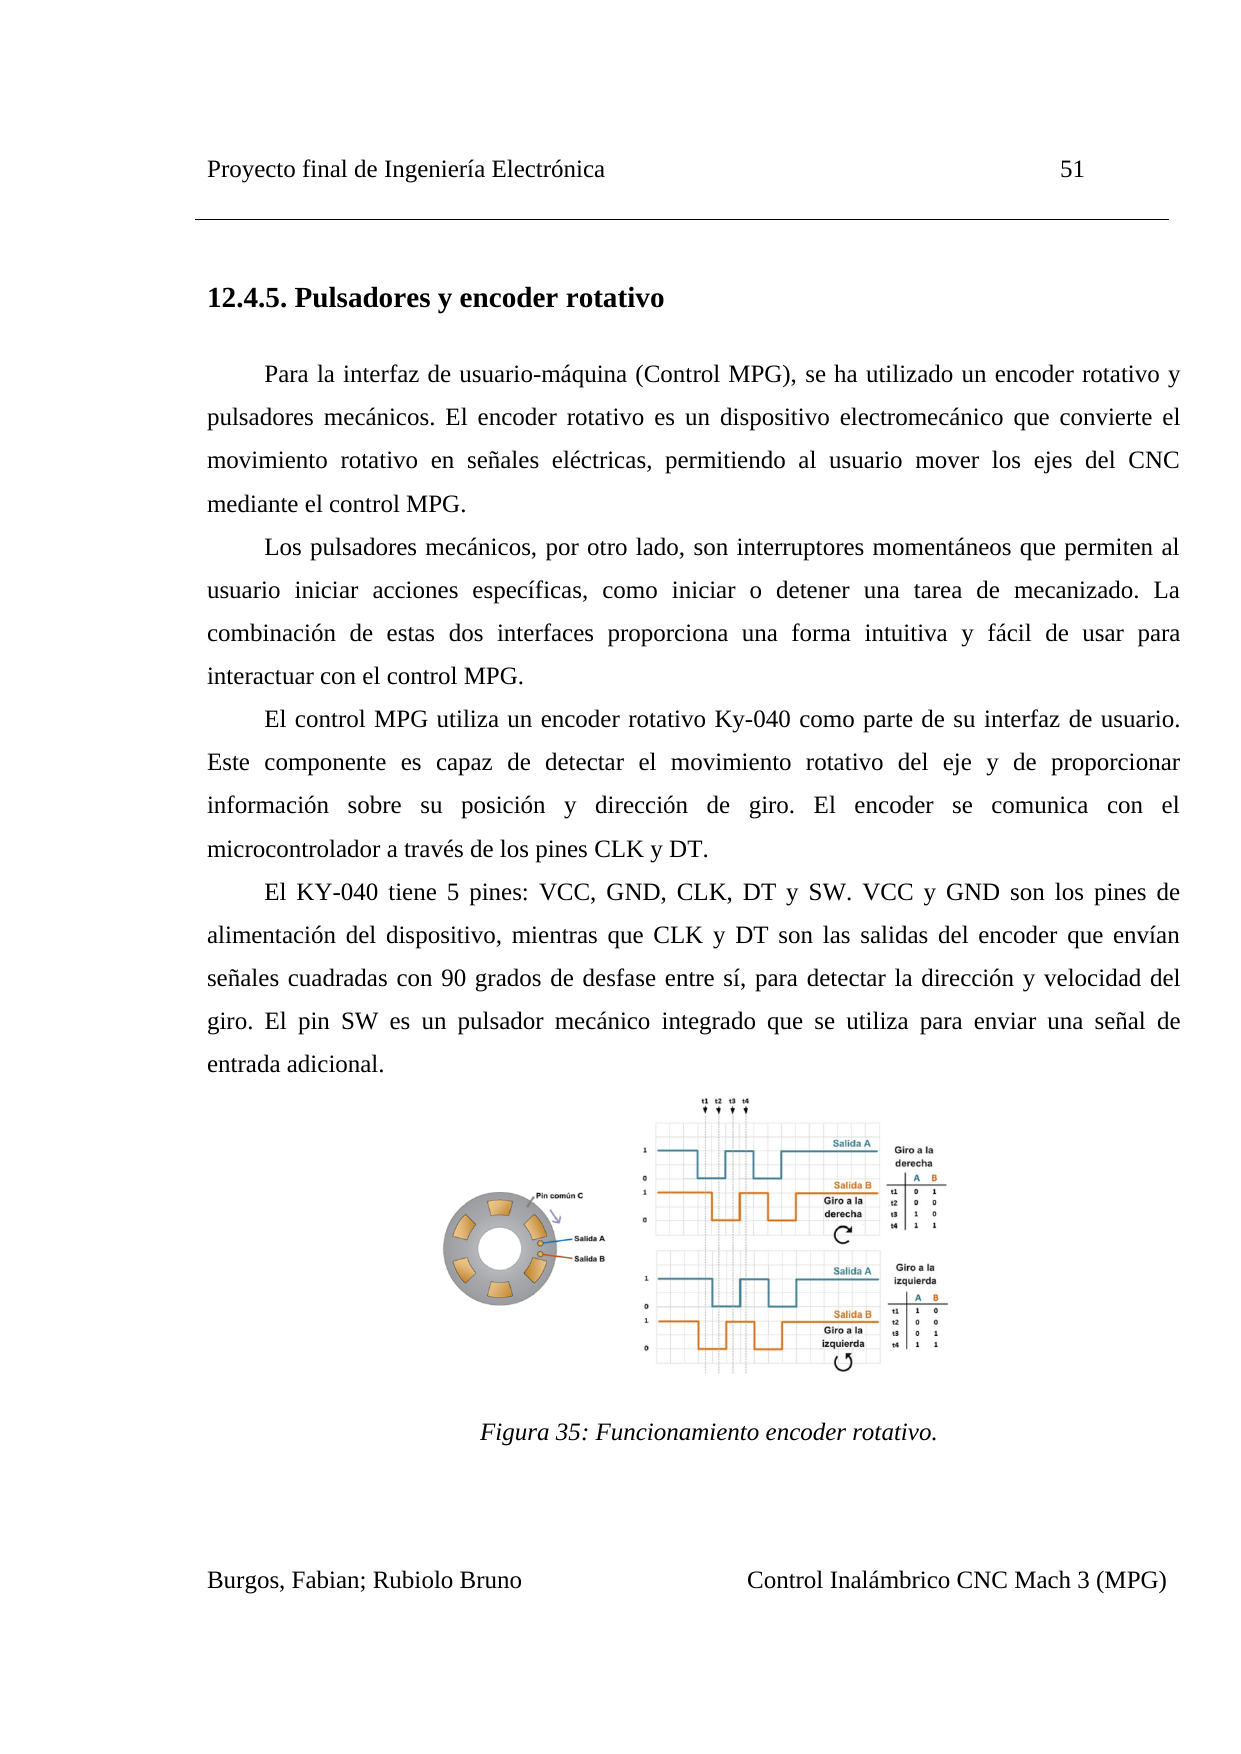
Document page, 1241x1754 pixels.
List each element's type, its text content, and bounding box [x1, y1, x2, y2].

subtitle Pulsadores y encoder rotativo [207, 280, 1181, 313]
text El KY-040 tiene 5 pines: VCC, GND, CLK, DT y SW. VCC y GND son los pines de alimentación del dispositivo, mientras que CLK y DT son las salidas del encoder que envían señales cuadradas con 90 grados de desfase entre sí, para detectar la dirección y velocidad del giro. El pin SW es un pulsador mecánico integrado que se utiliza para enviar una señal de entrada adicional. [207, 877, 1181, 1078]
text El control MPG utiliza un encoder rotativo Ky-040 como parte de su interfaz de usuario. Este componente es capaz de detectar el movimiento rotativo del eje y de proporcionar información sobre su posición y dirección de giro. El encoder se comunica con el microcontrolador a través de los pines CLK y DT. [207, 704, 1181, 862]
picture [440, 1092, 948, 1374]
text : Funcionamiento encoder rotativo. [236, 1417, 1181, 1446]
text Los pulsadores mecánicos, por otro lado, son interruptores momentáneos que permiten al usuario iniciar acciones específicas, como iniciar o detener una tarea de mecanizado. La combinación de estas dos interfaces proporciona una forma intuitiva y fácil de usar para interactuar con el control MPG. [207, 532, 1181, 690]
text Para la interfaz de usuario-máquina (Control MPG), se ha utilizado un encoder rotativo y pulsadores mecánicos. El encoder rotativo es un dispositivo electromecánico que convierte el movimiento rotativo en señales eléctricas, permitiendo al usuario mover los ejes del CNC mediante el control MPG. [207, 359, 1181, 517]
